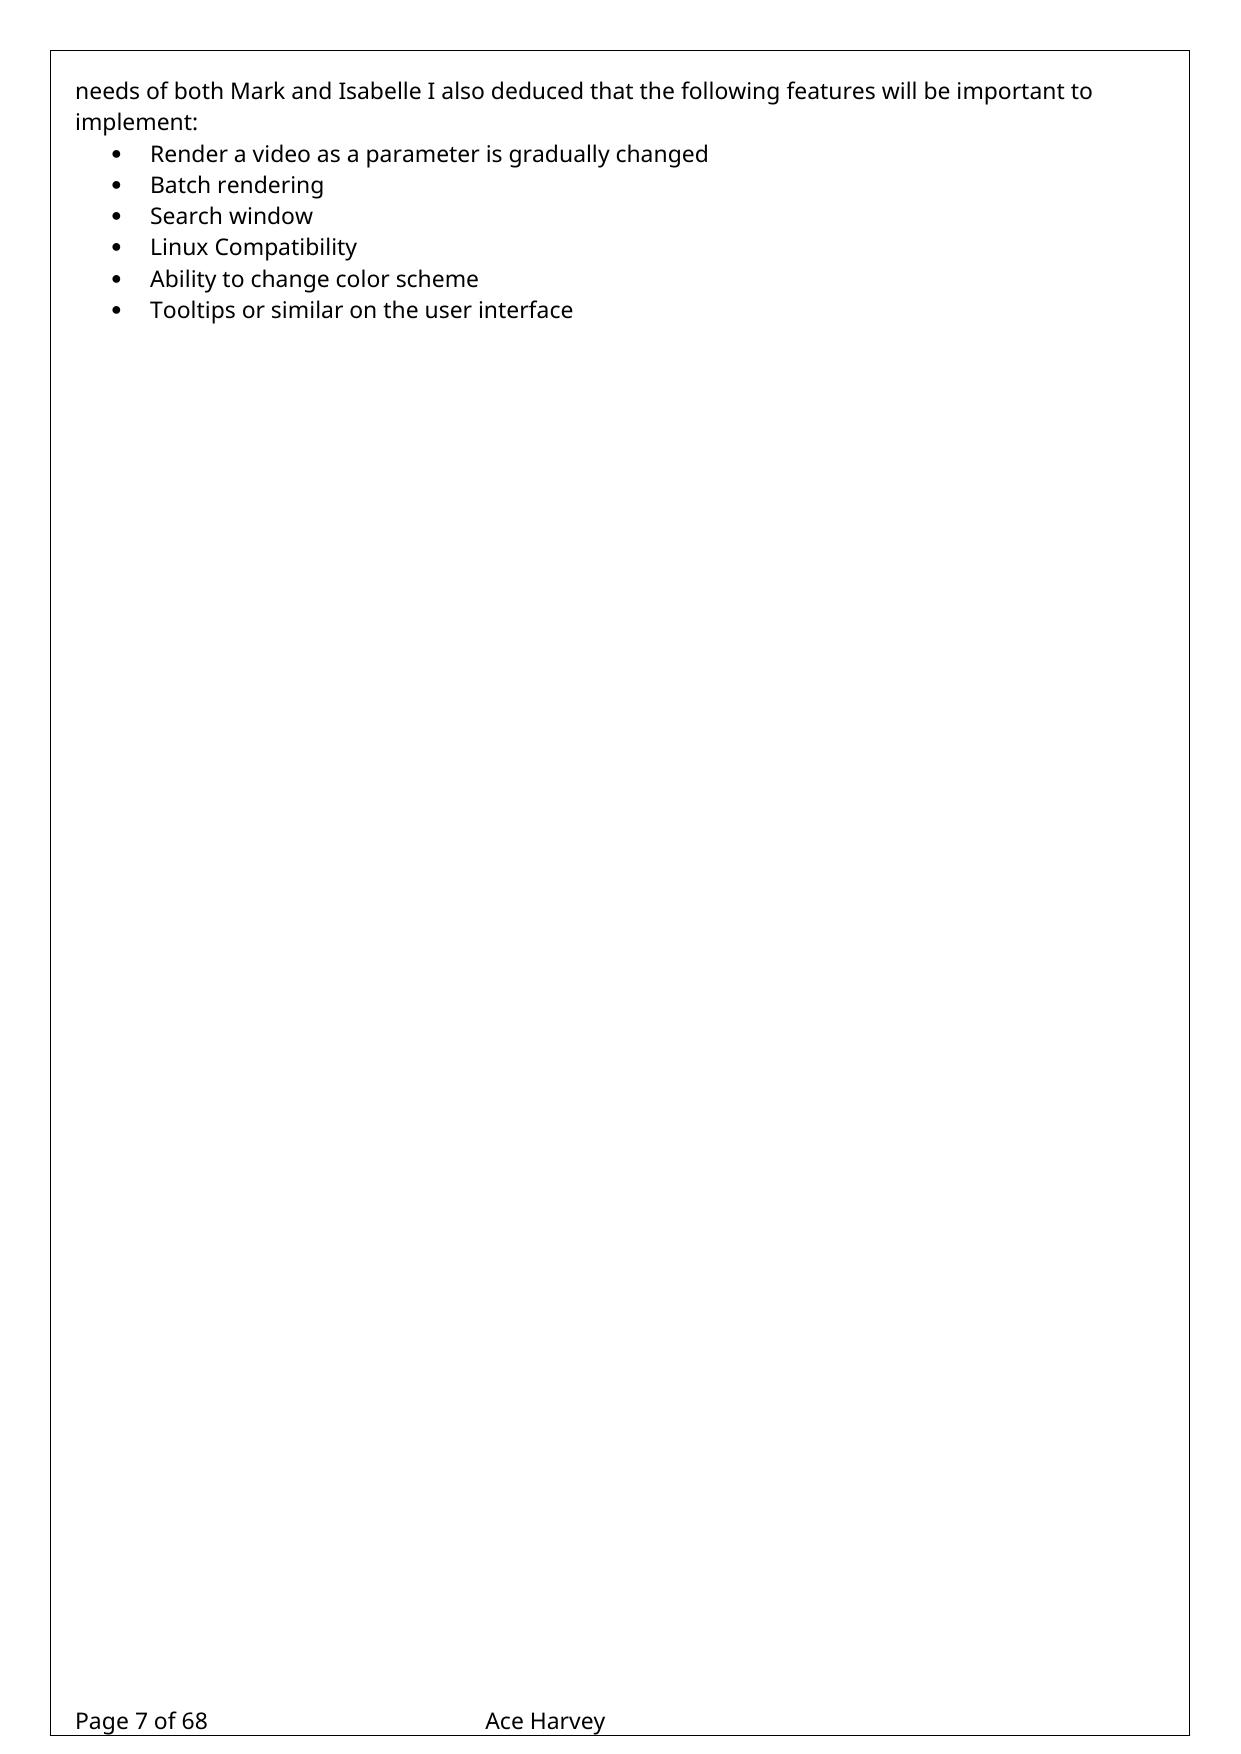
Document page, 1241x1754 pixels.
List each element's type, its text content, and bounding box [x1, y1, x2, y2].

list Linux Compatibility [112, 231, 1165, 262]
list Ability to change color scheme [112, 262, 1165, 294]
list Search window [112, 200, 1165, 231]
list Tooltips or similar on the user interface [112, 294, 1165, 325]
list Batch rendering [112, 169, 1165, 200]
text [75, 75, 1165, 137]
list Render a video as a parameter is gradually changed [112, 137, 1165, 169]
